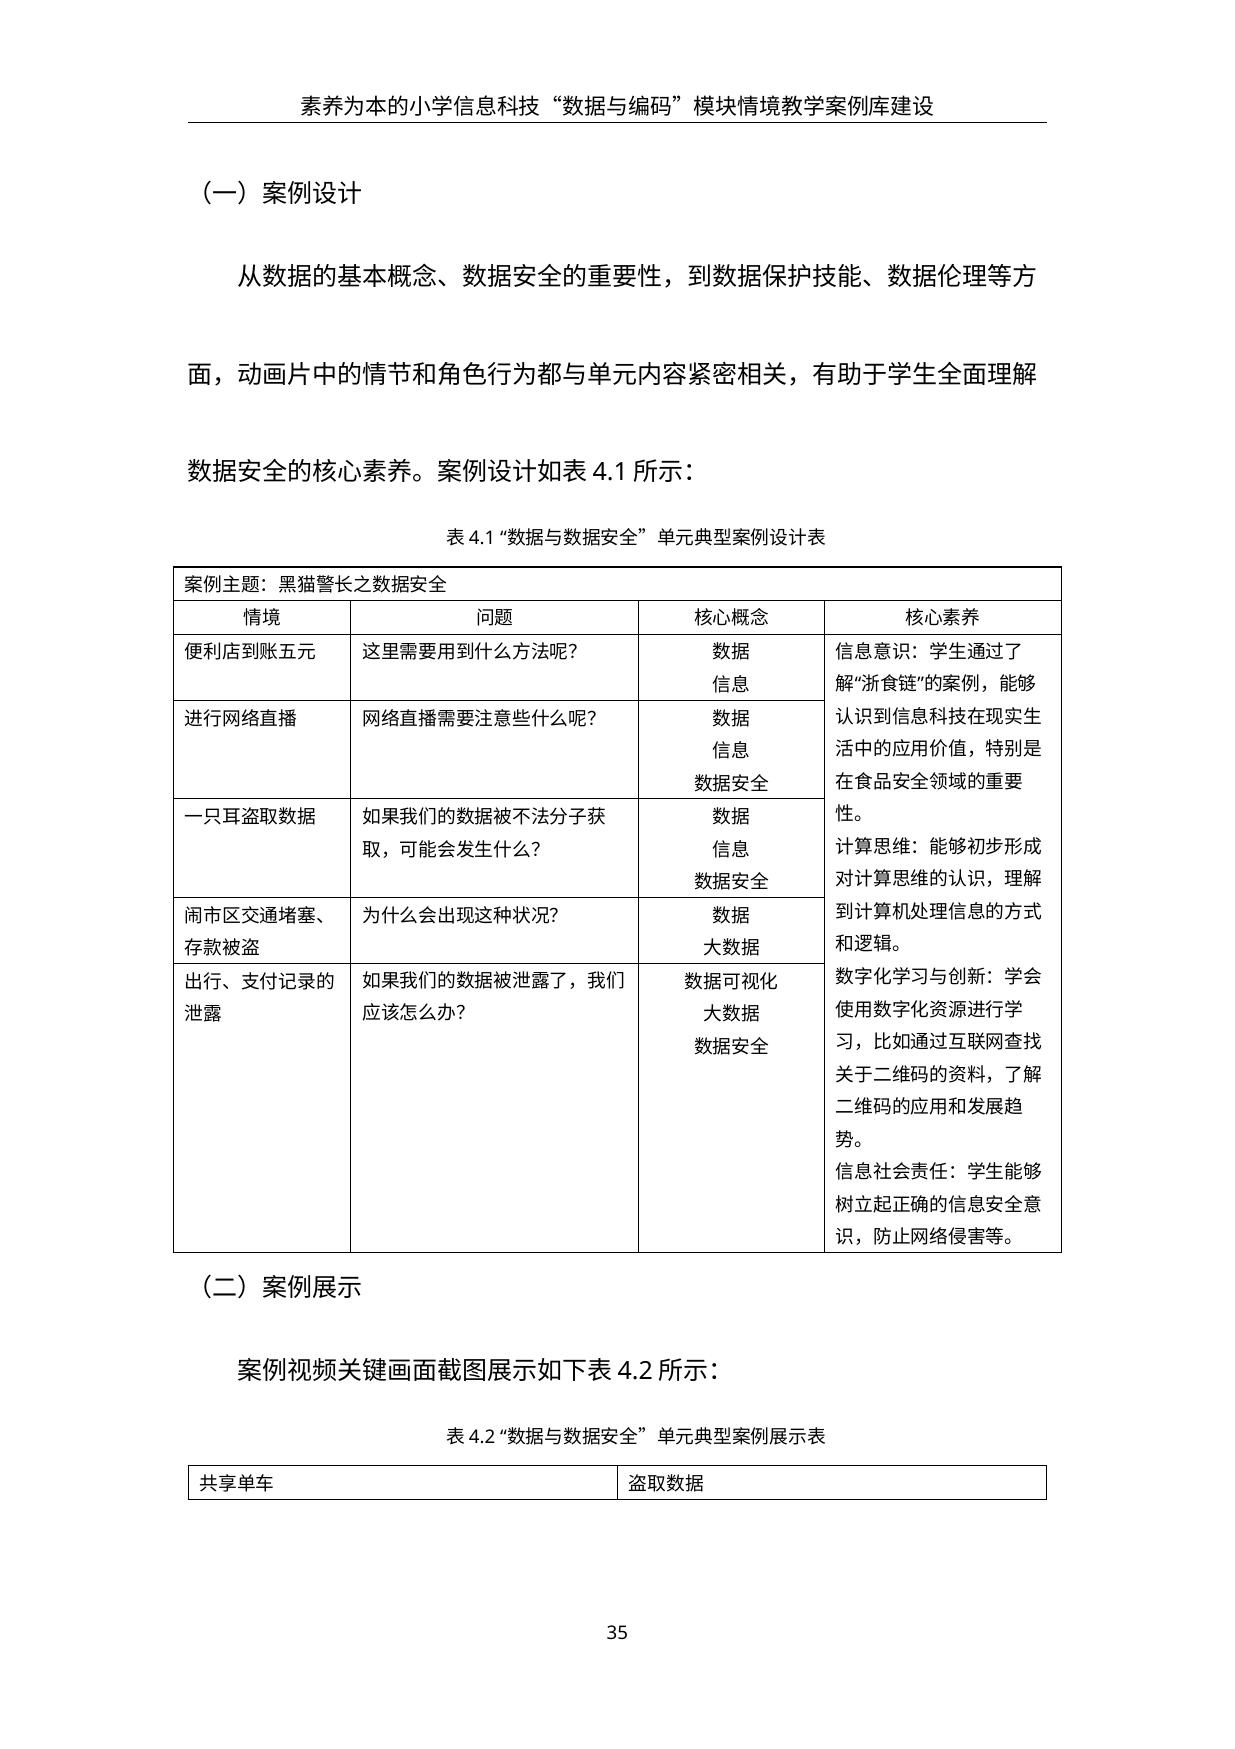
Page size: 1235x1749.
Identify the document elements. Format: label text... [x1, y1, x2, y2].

list （二）案例展示 [187, 1253, 1047, 1318]
table_header 共享单车 [189, 1466, 617, 1499]
table_cell 进行网络直播 [174, 701, 350, 798]
table_cell 出行、支付记录的泄露 [174, 964, 350, 1252]
table_cell 如果我们的数据被泄露了，我们应该怎么办？ [351, 964, 638, 1252]
table_cell 数据 信息 数据安全 [639, 701, 824, 798]
table_cell 这里需要用到什么方法呢？ [351, 635, 638, 699]
table_cell 数据 信息 [639, 635, 824, 699]
table_cell 核心概念 [639, 601, 824, 633]
table_cell 闹市区交通堵塞、存款被盗 [174, 898, 350, 963]
table_header 案例主题：黑猫警长之数据安全 [174, 568, 1061, 600]
table_header 盗取数据 [618, 1466, 1046, 1499]
table_cell 核心素养 [825, 601, 1061, 633]
table_cell 信息意识：学生通过了解“浙食链”的案例，能够认识到信息科技在现实生活中的应用价值，特别是在食品安全领域的重要性。 计算思维：能够初步形成对计算思维的认识，理解到计算机处理信息的方式和逻辑。 数字化学习与创新：学会使用数字化资源进行学习，比如通过互联网查找关于二维码的资料，了解二维码的应用和发展趋势。 信息社会责任：学生能够树立起正确的信息安全意识，防止网络侵害等。 [825, 635, 1061, 1252]
table_cell 数据可视化 大数据 数据安全 [639, 964, 824, 1252]
list （一）案例设计 [187, 159, 1047, 224]
table_cell 数据 信息 数据安全 [639, 799, 824, 897]
table_cell 网络直播需要注意些什么呢？ [351, 701, 638, 798]
table_cell 数据 大数据 [639, 898, 824, 963]
table_cell 一只耳盗取数据 [174, 799, 350, 897]
list 案例视频关键画面截图展示如下表4.2所示： [187, 1336, 1047, 1401]
table_cell 问题 [351, 601, 638, 633]
text 从数据的基本概念、数据安全的重要性，到数据保护技能、数据伦理等方面，动画片中的情节和角色行为都与单元内容紧密相关，有助于学生全面理解数据安全的核心素养。案例设计如表4.1所示： [187, 242, 1047, 502]
table_cell 便利店到账五元 [174, 635, 350, 699]
text 表4.1 “数据与数据安全”单元典型案例设计表 [187, 520, 1047, 553]
table_cell 为什么会出现这种状况？ [351, 898, 638, 963]
table_cell 情境 [174, 601, 350, 633]
table_cell 如果我们的数据被不法分子获取，可能会发生什么？ [351, 799, 638, 897]
text 表4.2 “数据与数据安全”单元典型案例展示表 [187, 1419, 1047, 1452]
